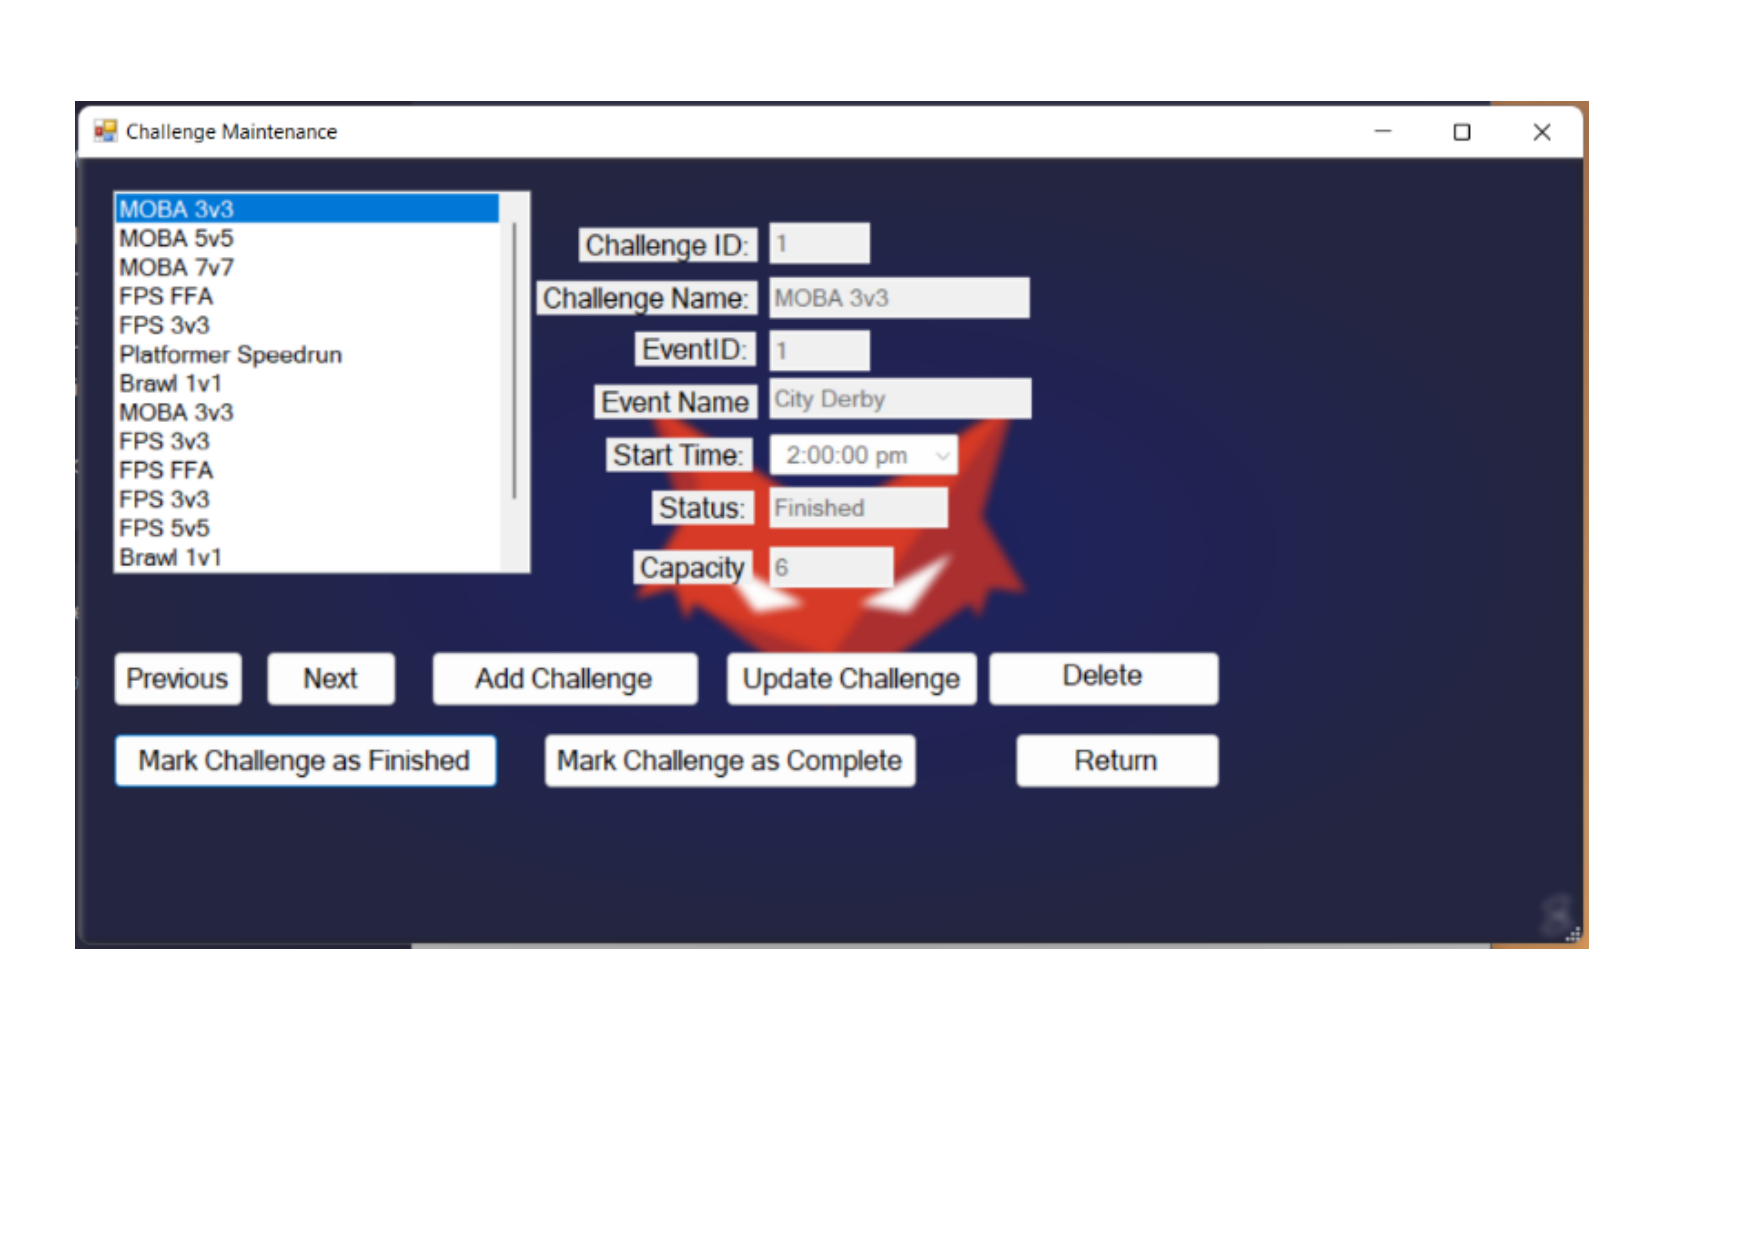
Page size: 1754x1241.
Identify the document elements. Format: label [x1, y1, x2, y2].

picture [75, 101, 1589, 949]
